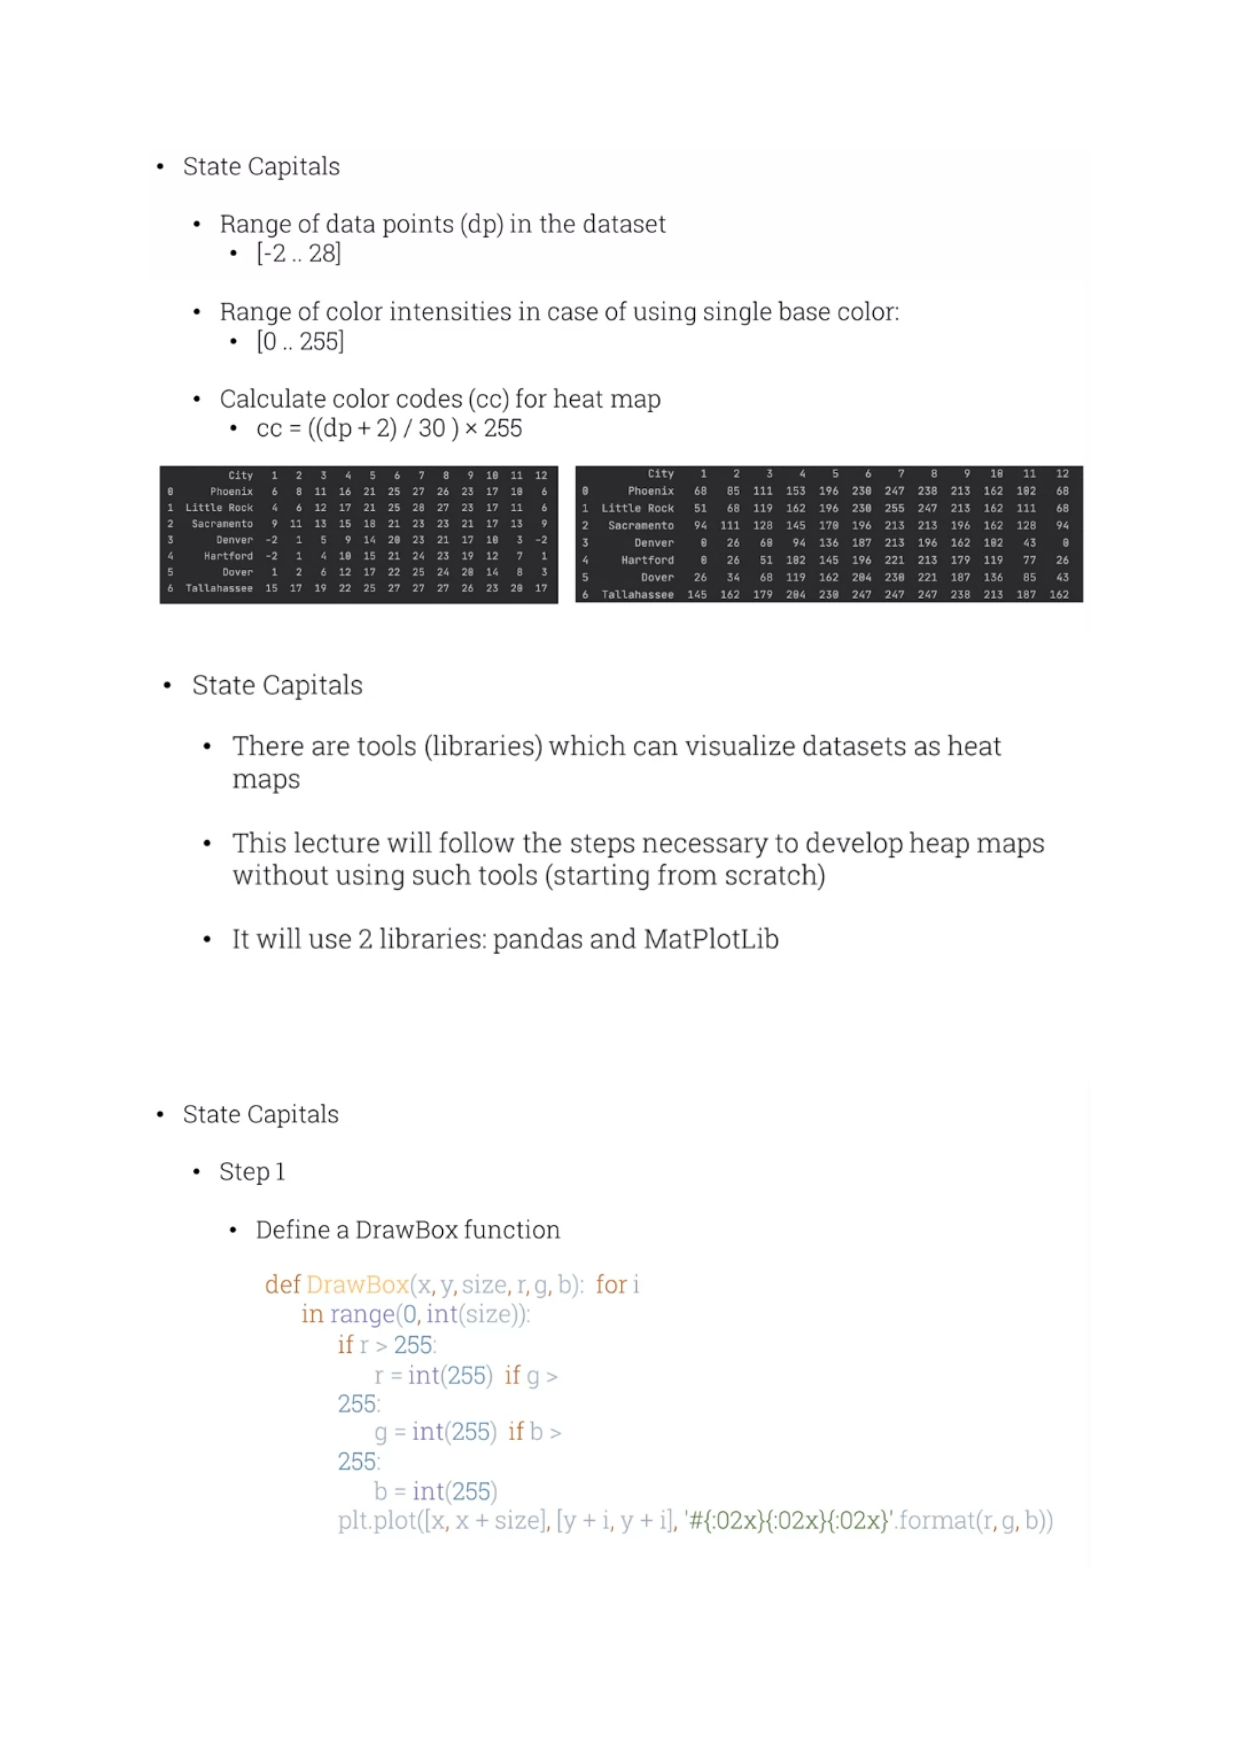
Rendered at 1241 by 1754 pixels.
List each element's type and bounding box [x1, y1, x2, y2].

picture [150, 650, 1091, 1064]
picture [150, 150, 1091, 632]
picture [150, 1082, 1091, 1568]
